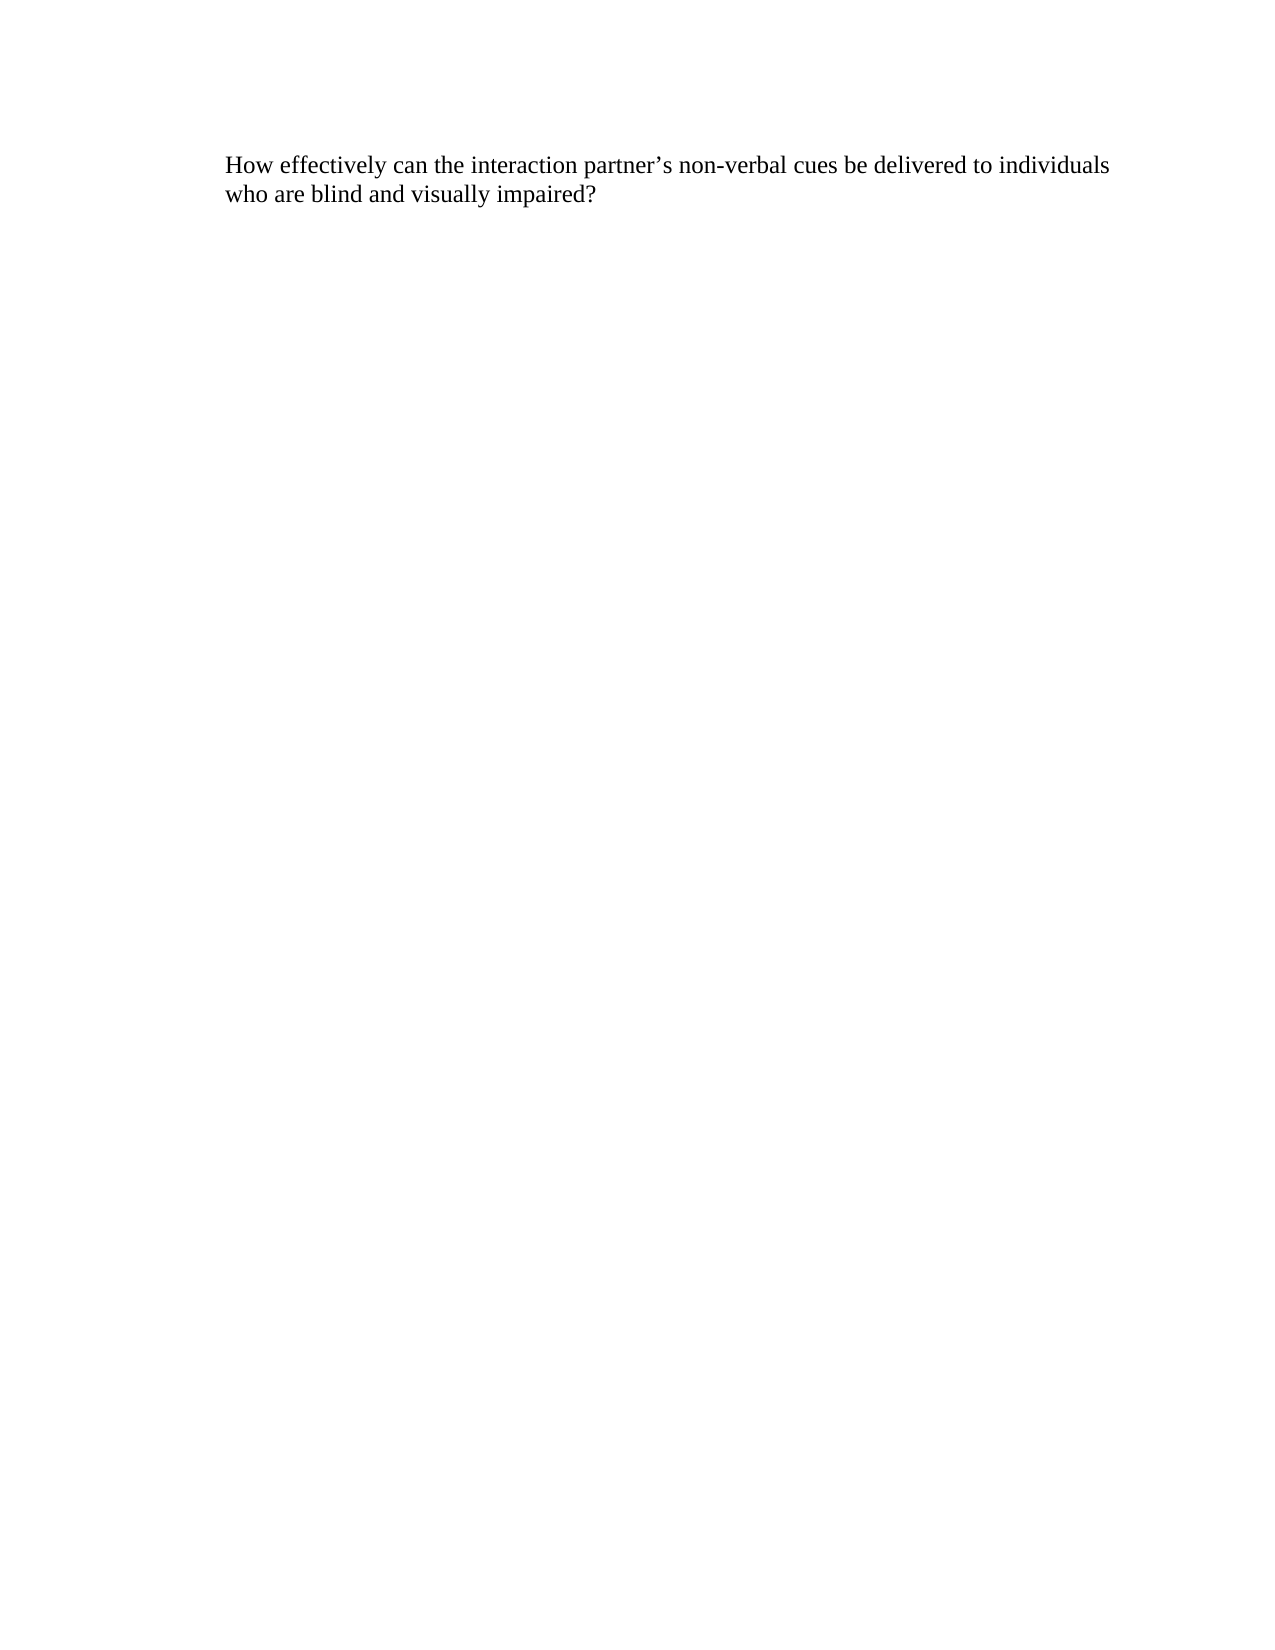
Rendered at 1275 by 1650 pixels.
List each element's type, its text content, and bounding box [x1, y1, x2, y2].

list How effectively can the interaction partner’s non-verbal cues be delivered to individuals who are blind and visually impaired? [225, 150, 1125, 207]
